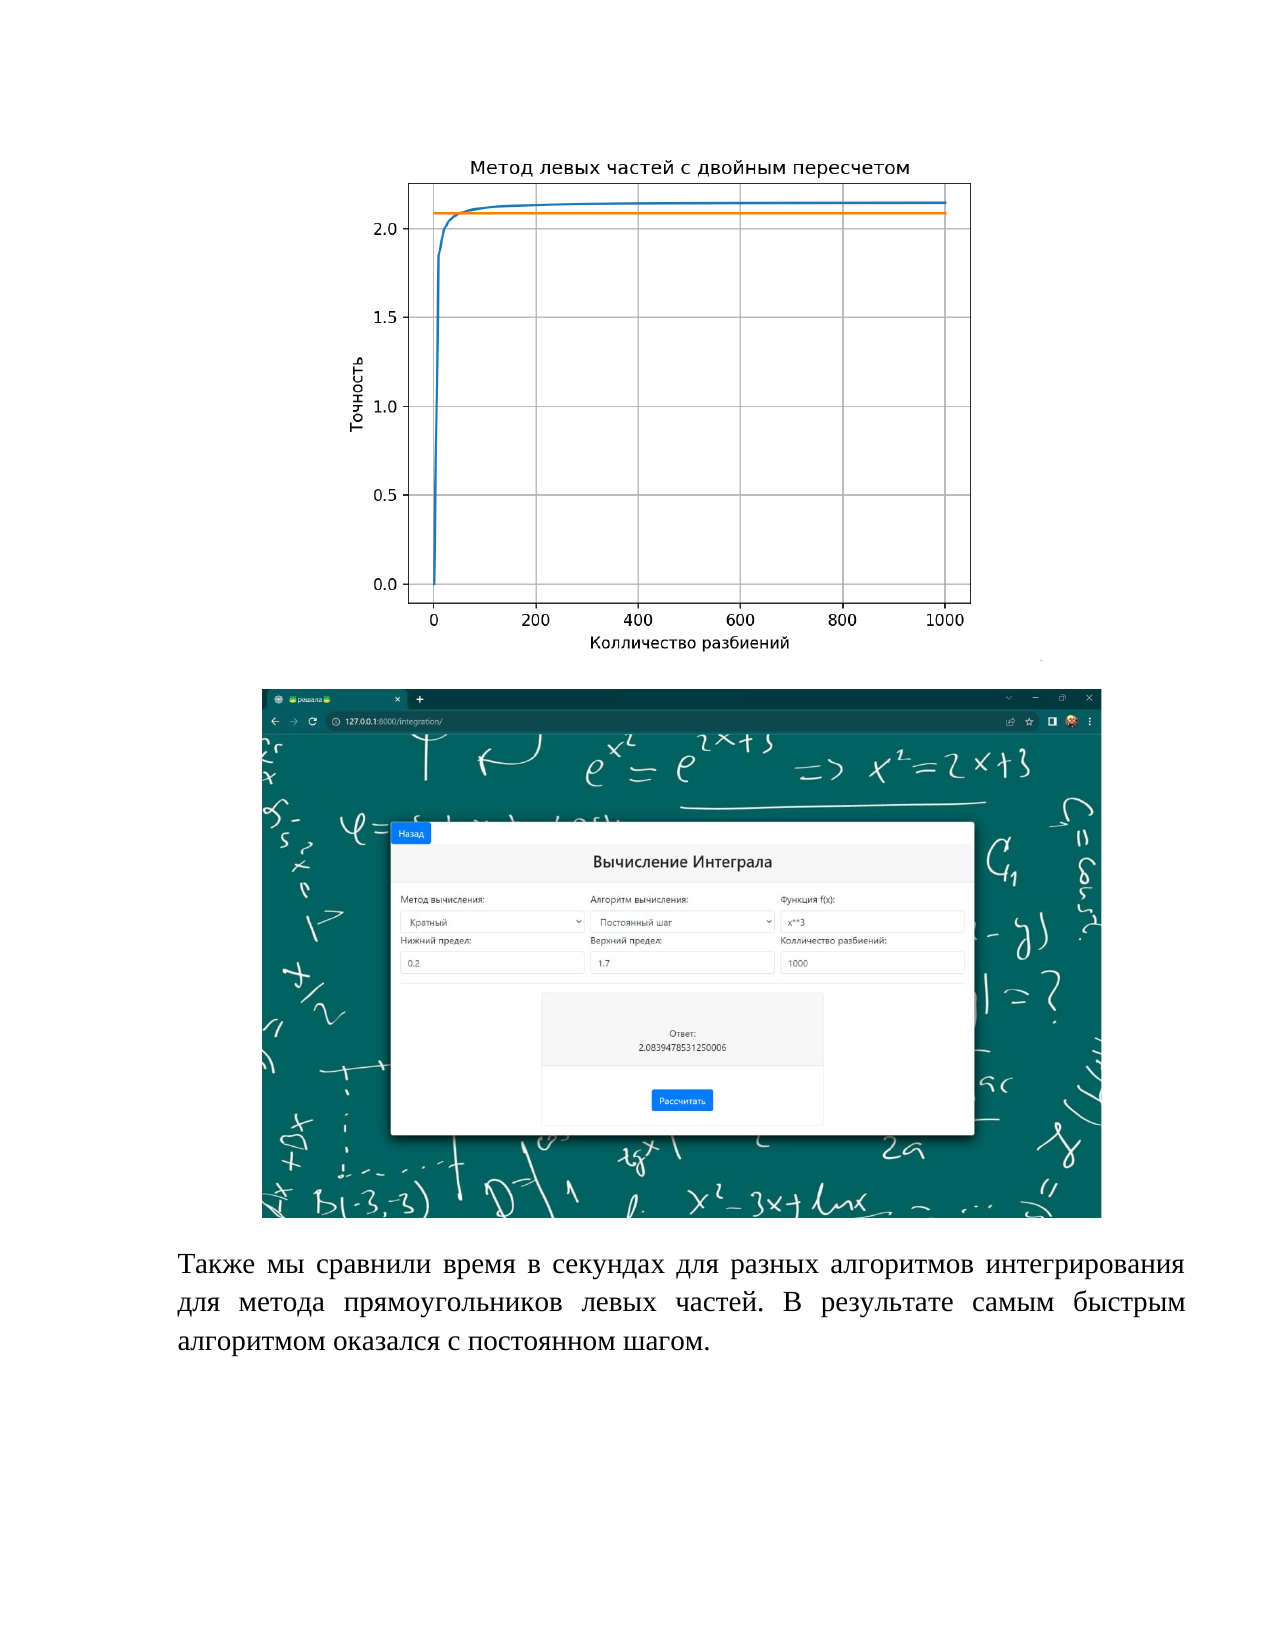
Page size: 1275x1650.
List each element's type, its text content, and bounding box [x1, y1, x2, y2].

picture [262, 689, 1102, 1218]
text Также мы сравнили время в секундах для разных алгоритмов интегрирования для метода прямоугольников левых частей. В результате самым быстрым алгоритмом оказался с постоянном шагом. [177, 1246, 1186, 1357]
picture [322, 118, 1042, 661]
